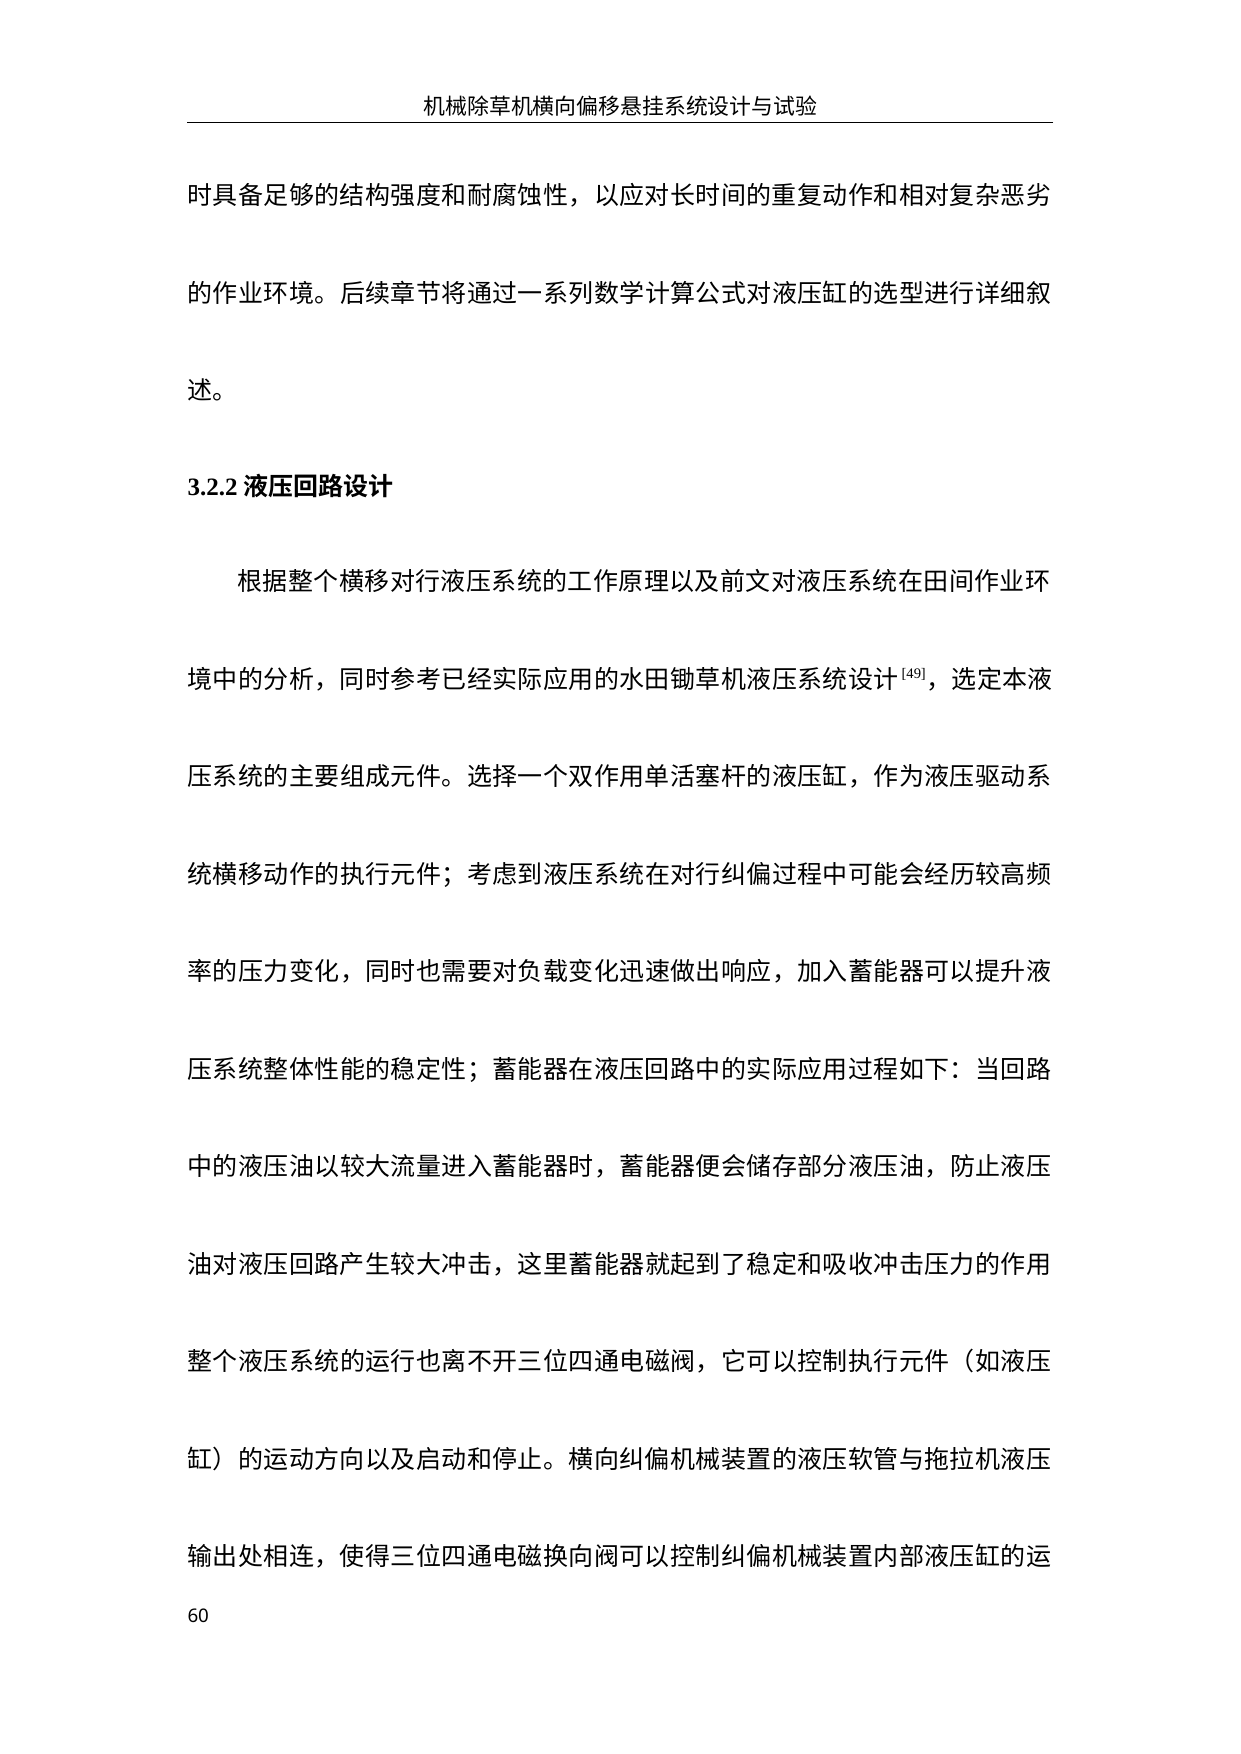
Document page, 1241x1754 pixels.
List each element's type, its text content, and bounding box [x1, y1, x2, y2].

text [187, 547, 1053, 1587]
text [187, 161, 1053, 421]
subtitle 3.2.2 液压回路设计 [187, 452, 1053, 517]
